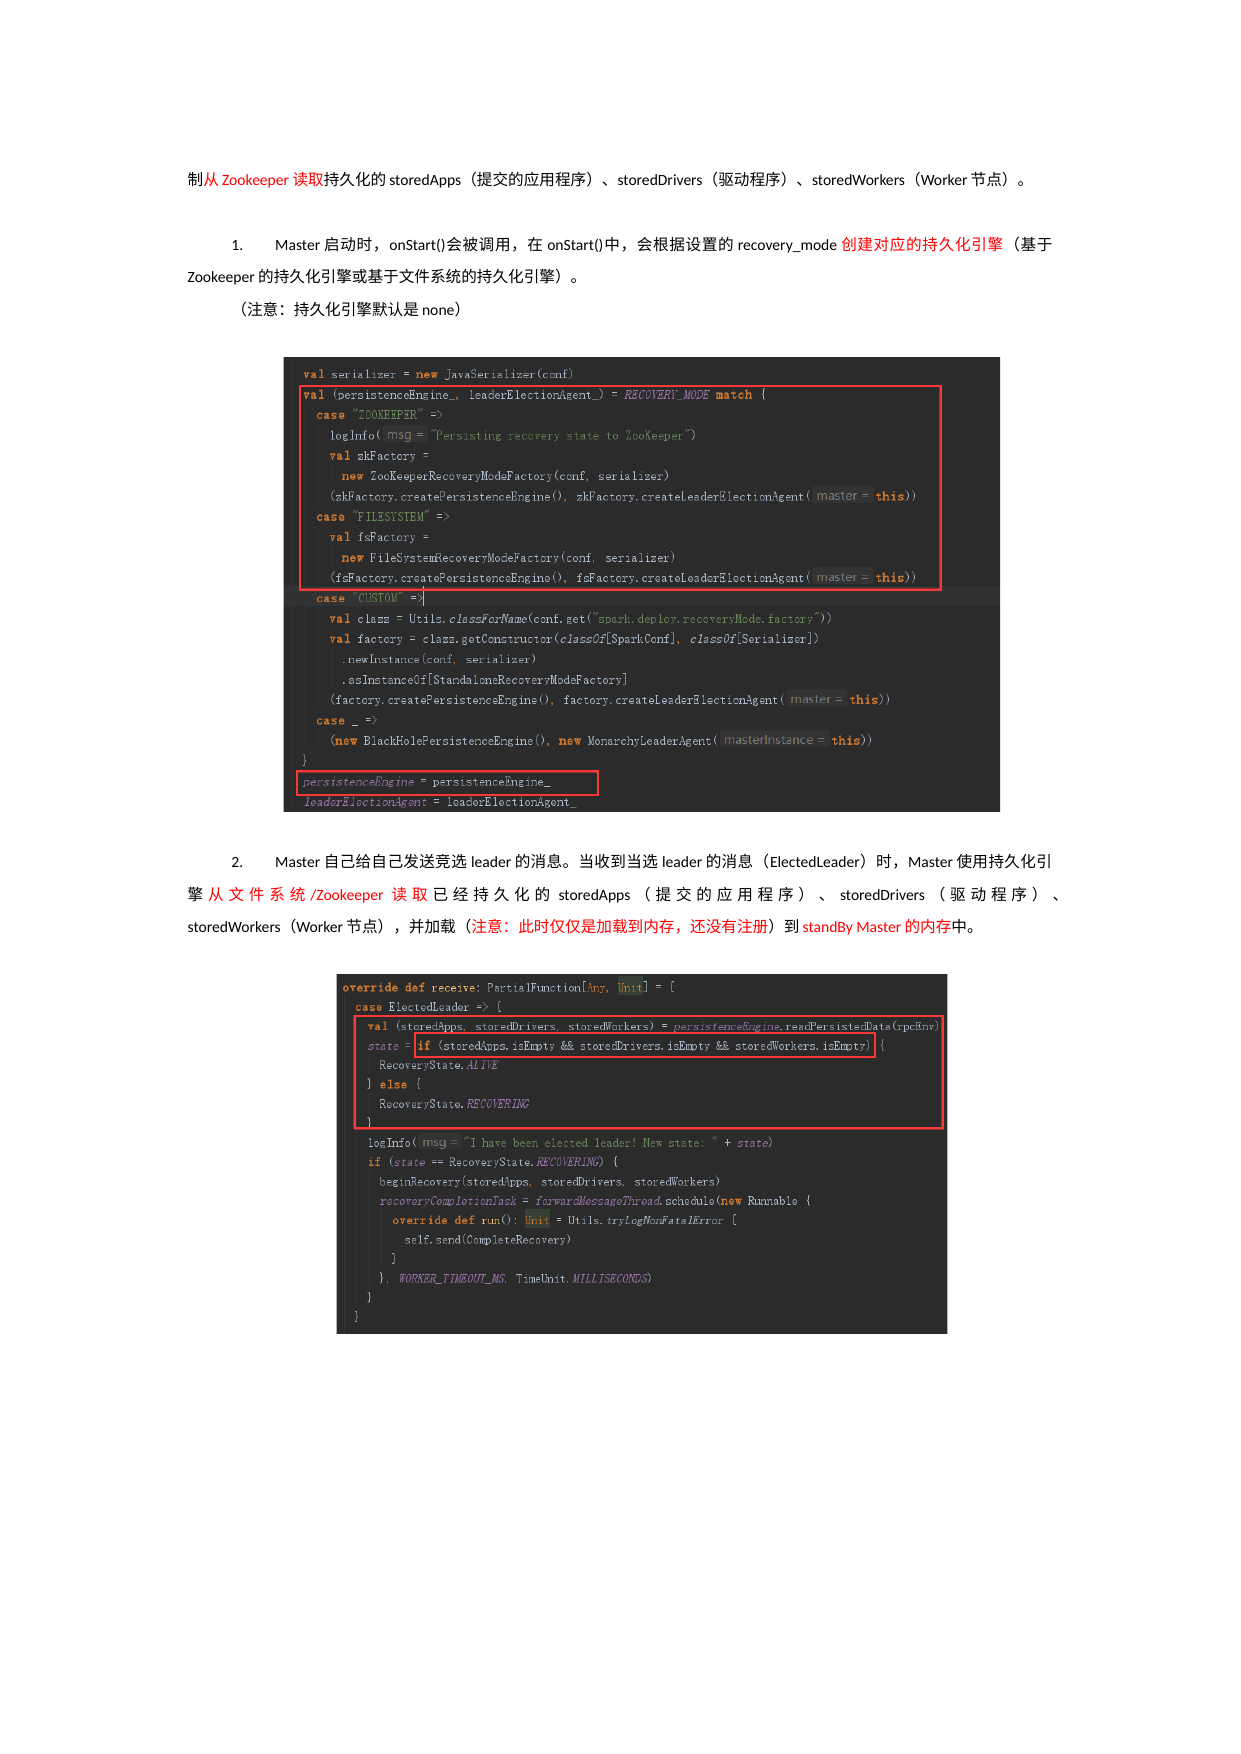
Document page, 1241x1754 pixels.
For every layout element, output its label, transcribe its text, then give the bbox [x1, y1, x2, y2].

picture [283, 357, 1001, 812]
picture [336, 974, 948, 1334]
list Master启动时，onStart()会被调用，在onStart()中，会根据设置的recovery_mode创建对应的持久化引擎（基于Zookeeper的持久化引擎或基于文件系统的持久化引擎）。 [187, 227, 1053, 292]
list （注意：持久化引擎默认是none） [187, 292, 1053, 324]
list Master自己给自己发送竞选leader的消息。当收到当选leader的消息（ElectedLeader）时，Master使用持久化引擎从文件系统/Zookeeper读取已经持久化的storedApps（提交的应用程序）、storedDrivers（驱动程序）、storedWorkers（Worker节点），并加载（注意：此时仅仅是加载到内存，还没有注册）到standBy Master的内存中。 [187, 844, 1053, 942]
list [187, 162, 1053, 194]
